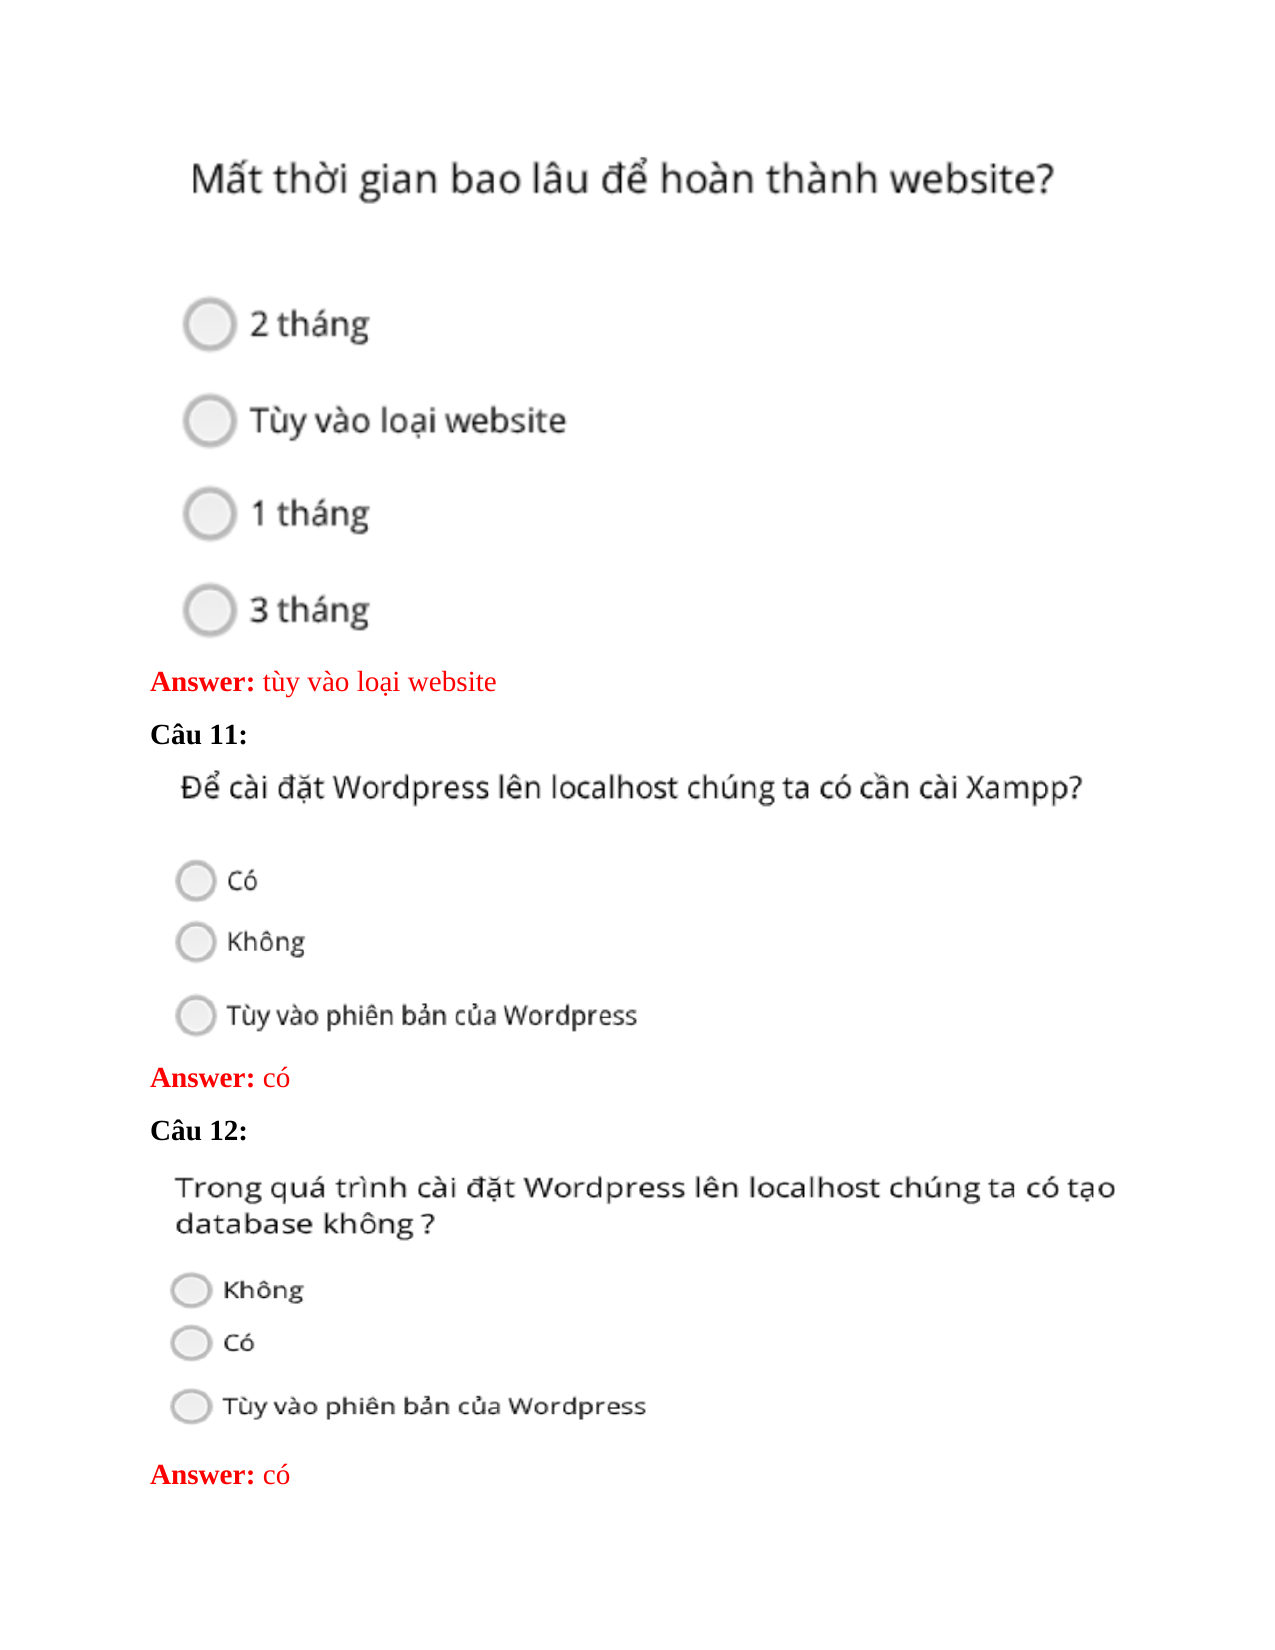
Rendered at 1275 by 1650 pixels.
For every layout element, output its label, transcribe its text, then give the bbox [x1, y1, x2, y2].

text Answer: tùy vào loại website [150, 664, 1125, 697]
text Câu 12: [150, 1113, 1125, 1147]
text Answer: có [150, 1457, 1125, 1490]
picture [150, 769, 1125, 1042]
text Answer: có [150, 1060, 1125, 1094]
picture [150, 1166, 1125, 1438]
picture [150, 150, 1125, 646]
text Câu 11: [150, 717, 1125, 750]
